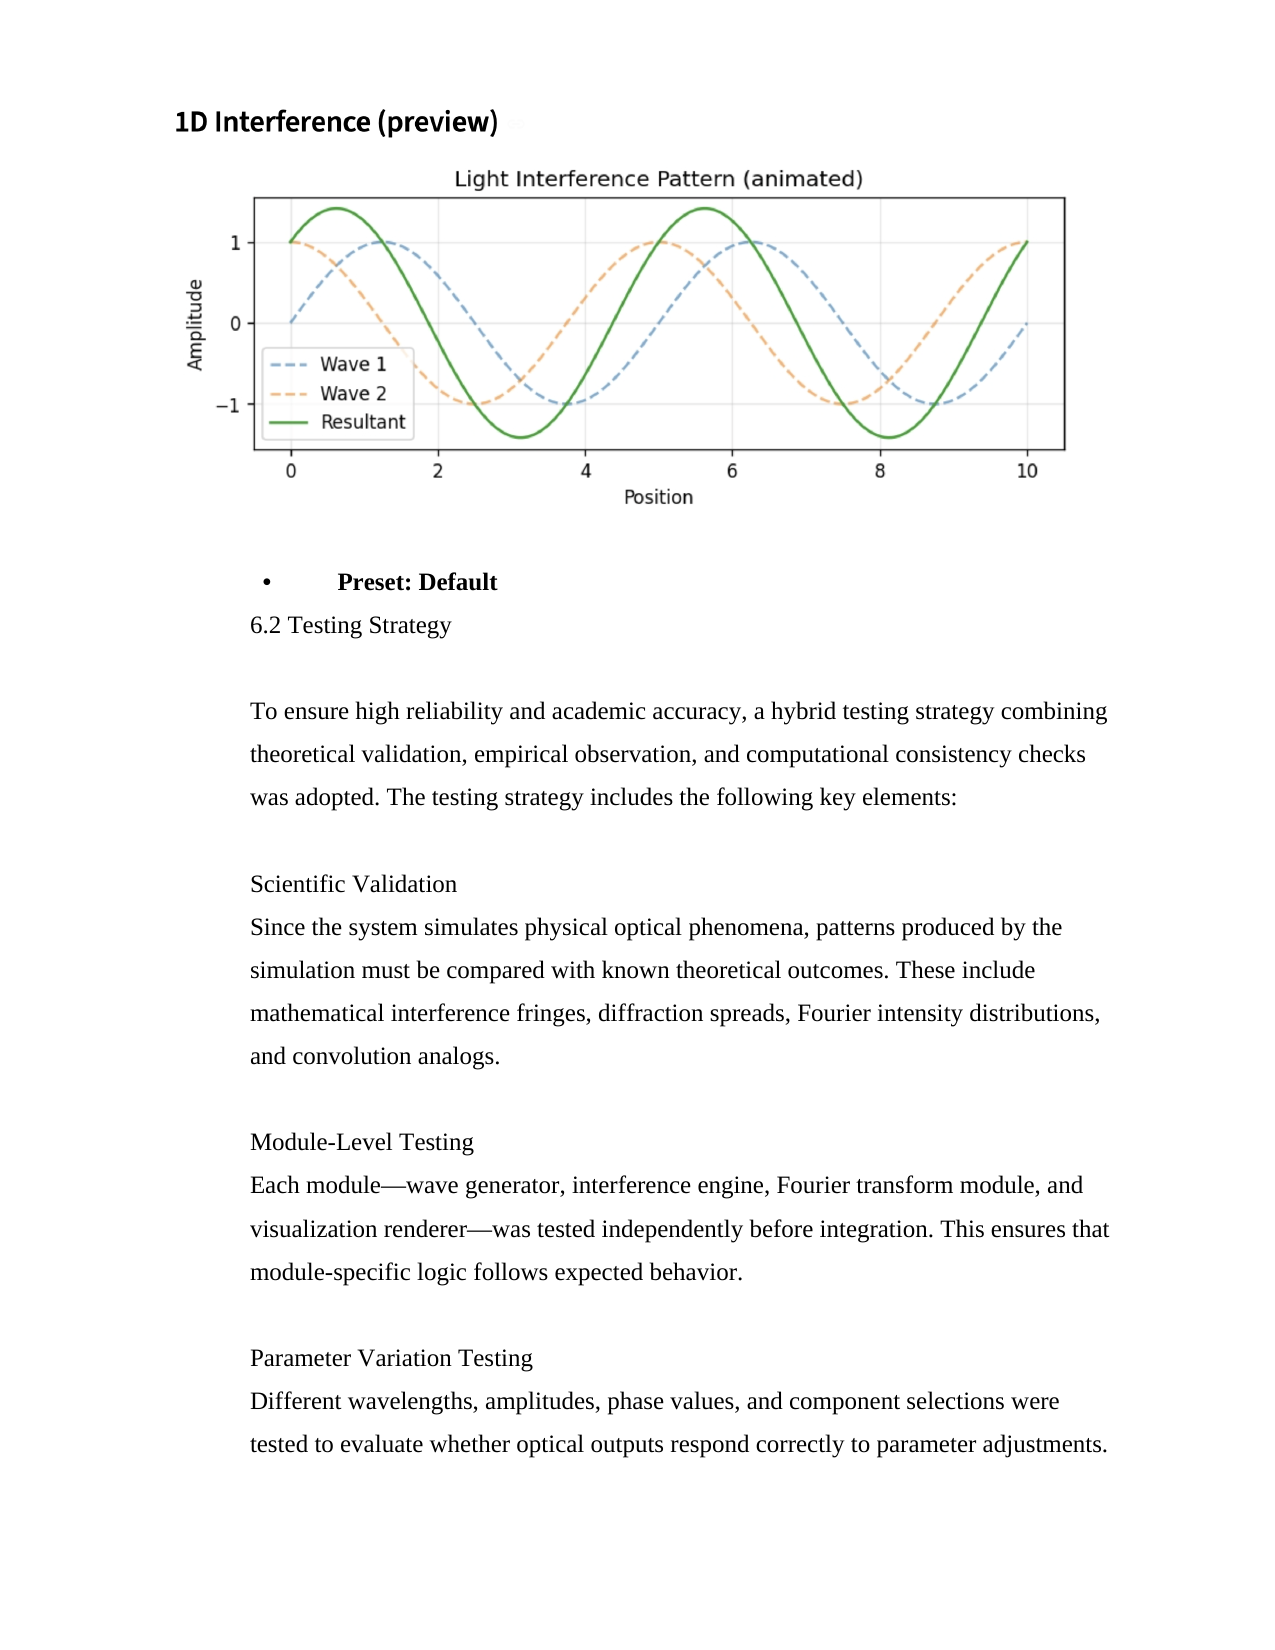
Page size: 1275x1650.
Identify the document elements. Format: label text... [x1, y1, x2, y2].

text Each module—wave generator, interference engine, Fourier transform module, and visualization renderer—was tested independently before integration. This ensures that module-specific logic follows expected behavior. [250, 1171, 1112, 1286]
text 6.2 Testing Strategy [250, 610, 1112, 639]
text Scientific Validation [250, 869, 1112, 897]
picture [167, 100, 1106, 519]
text Different wavelengths, amplitudes, phase values, and component selections were tested to evaluate whether optical outputs respond correctly to parameter adjustments. [250, 1386, 1112, 1458]
text Parameter Variation Testing [250, 1343, 1112, 1372]
text Module-Level Testing [250, 1127, 1112, 1156]
text Since the system simulates physical optical phenomena, patterns produced by the simulation must be compared with known theoretical outcomes. These include mathematical interference fringes, diffraction spreads, Fourier intensity distributions, and convolution analogs. [250, 912, 1112, 1070]
text To ensure high reliability and academic accuracy, a hybrid testing strategy combining theoretical validation, empirical observation, and computational consistency checks was adopted. The testing strategy includes the following key elements: [250, 696, 1112, 811]
